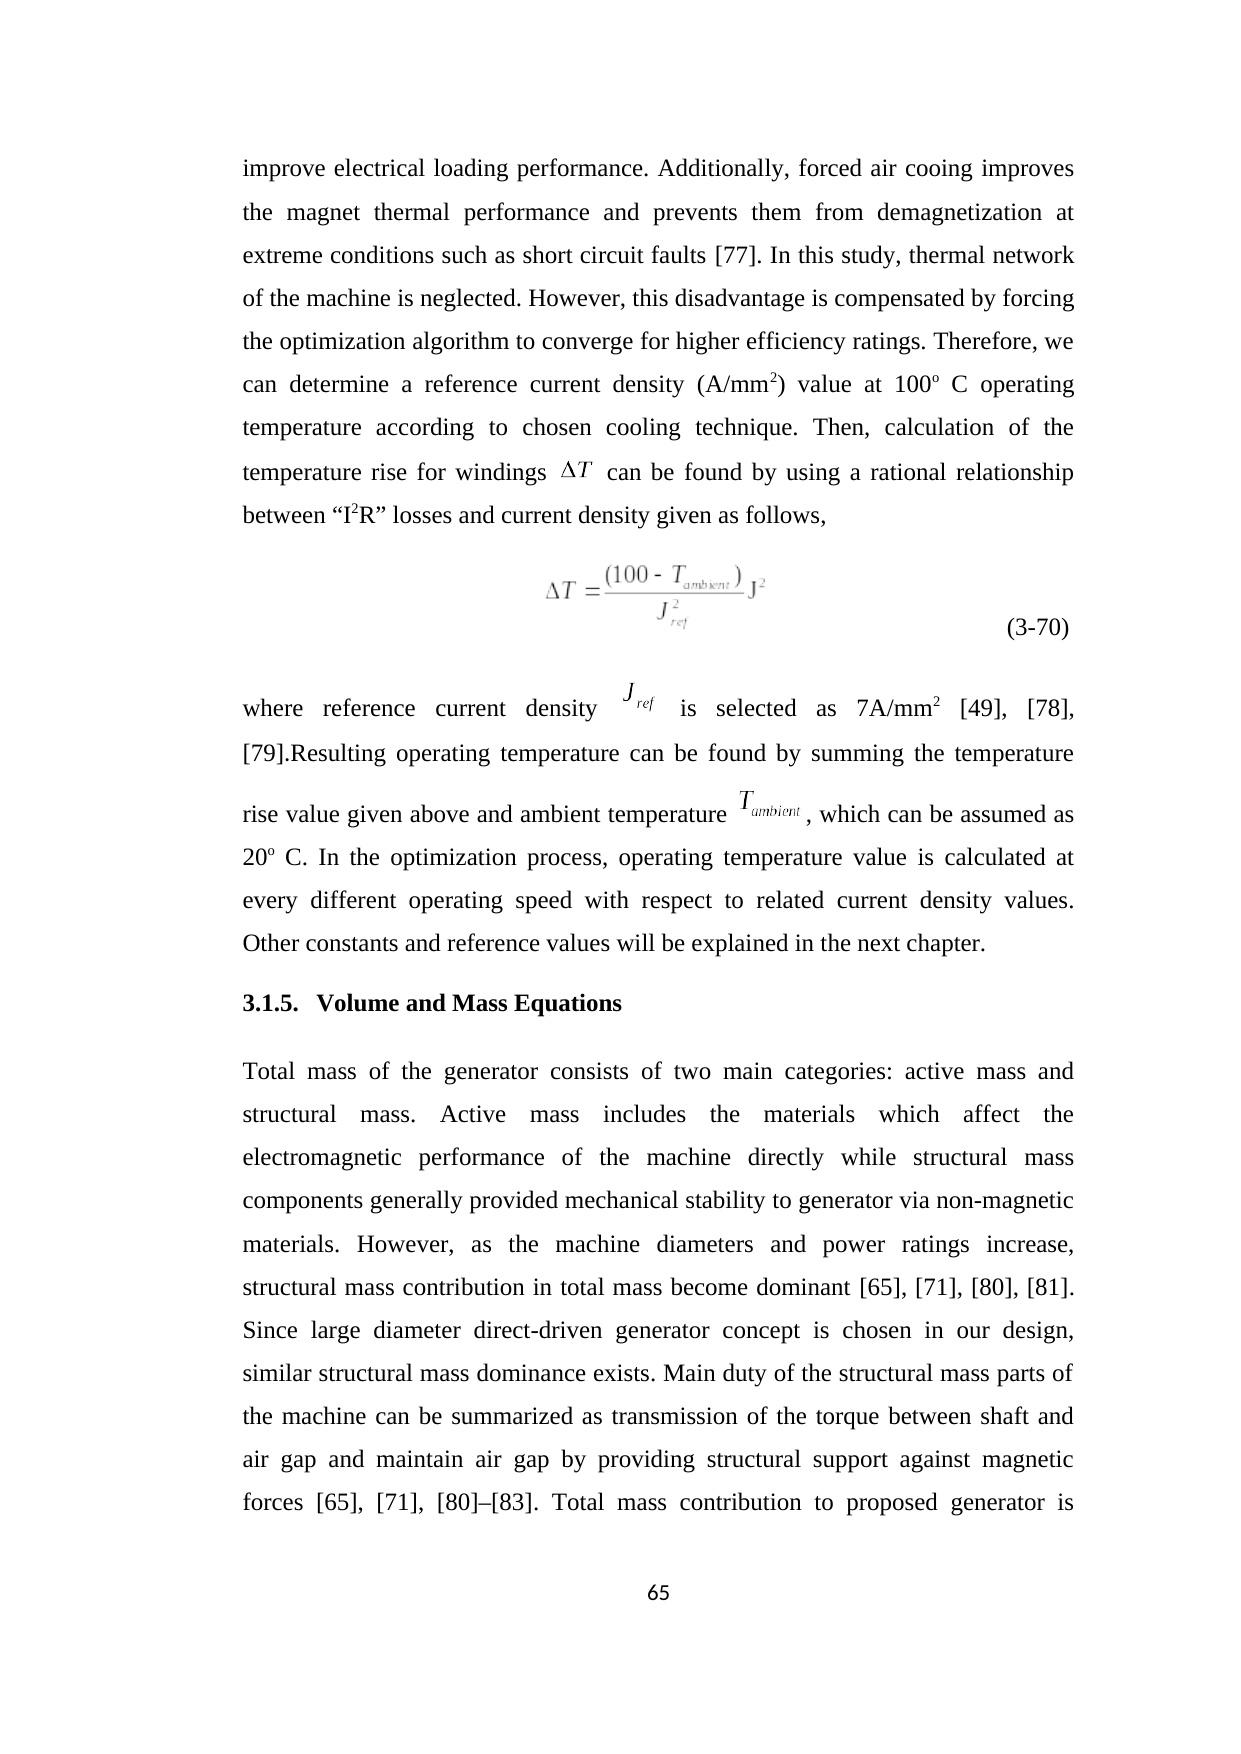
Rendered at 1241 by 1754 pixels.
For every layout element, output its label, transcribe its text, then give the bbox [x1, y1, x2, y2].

subtitle Volume and Mass Equations [242, 988, 1075, 1017]
text where reference current density is selected as 7A/mm2 [49], [78], [79].Resulting operating temperature can be found by summing the temperature rise value given above and ambient temperature , which can be assumed as 20o C. In the optimization process, operating temperature value is calculated at every different operating speed with respect to related current density values. Other constants and reference values will be explained in the next chapter. [242, 672, 1075, 957]
text (3-70) [242, 560, 1075, 641]
